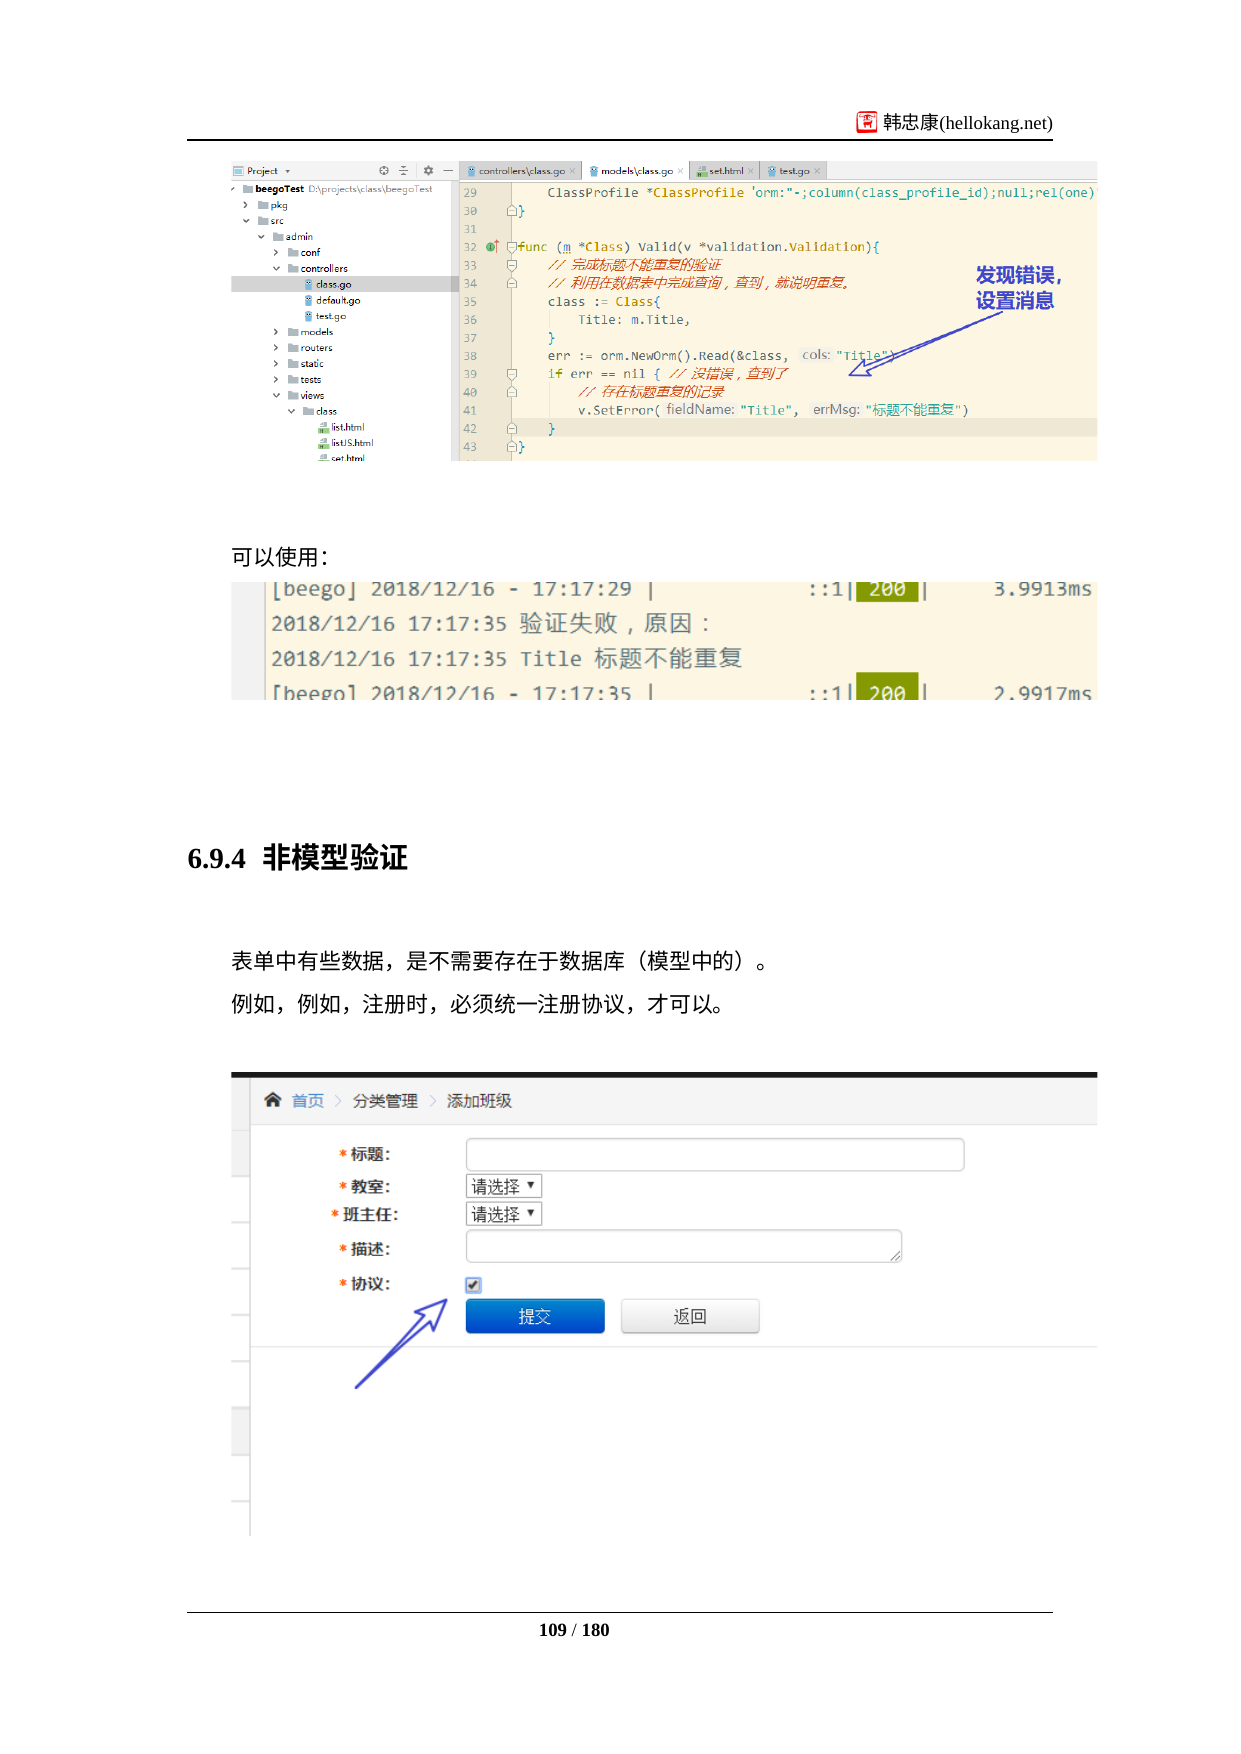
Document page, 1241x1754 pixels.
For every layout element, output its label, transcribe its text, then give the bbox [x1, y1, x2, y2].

picture [231, 1072, 1098, 1536]
picture [231, 161, 1098, 461]
picture [856, 111, 878, 133]
subtitle 非模型验证 [187, 823, 1053, 888]
text 例如，例如，注册时，必须统一注册协议，才可以。 [187, 987, 1053, 1019]
text 表单中有些数据，是不需要存在于数据库（模型中的）。 [187, 944, 1053, 976]
text 可以使用： [187, 539, 1053, 572]
picture [231, 582, 1098, 700]
